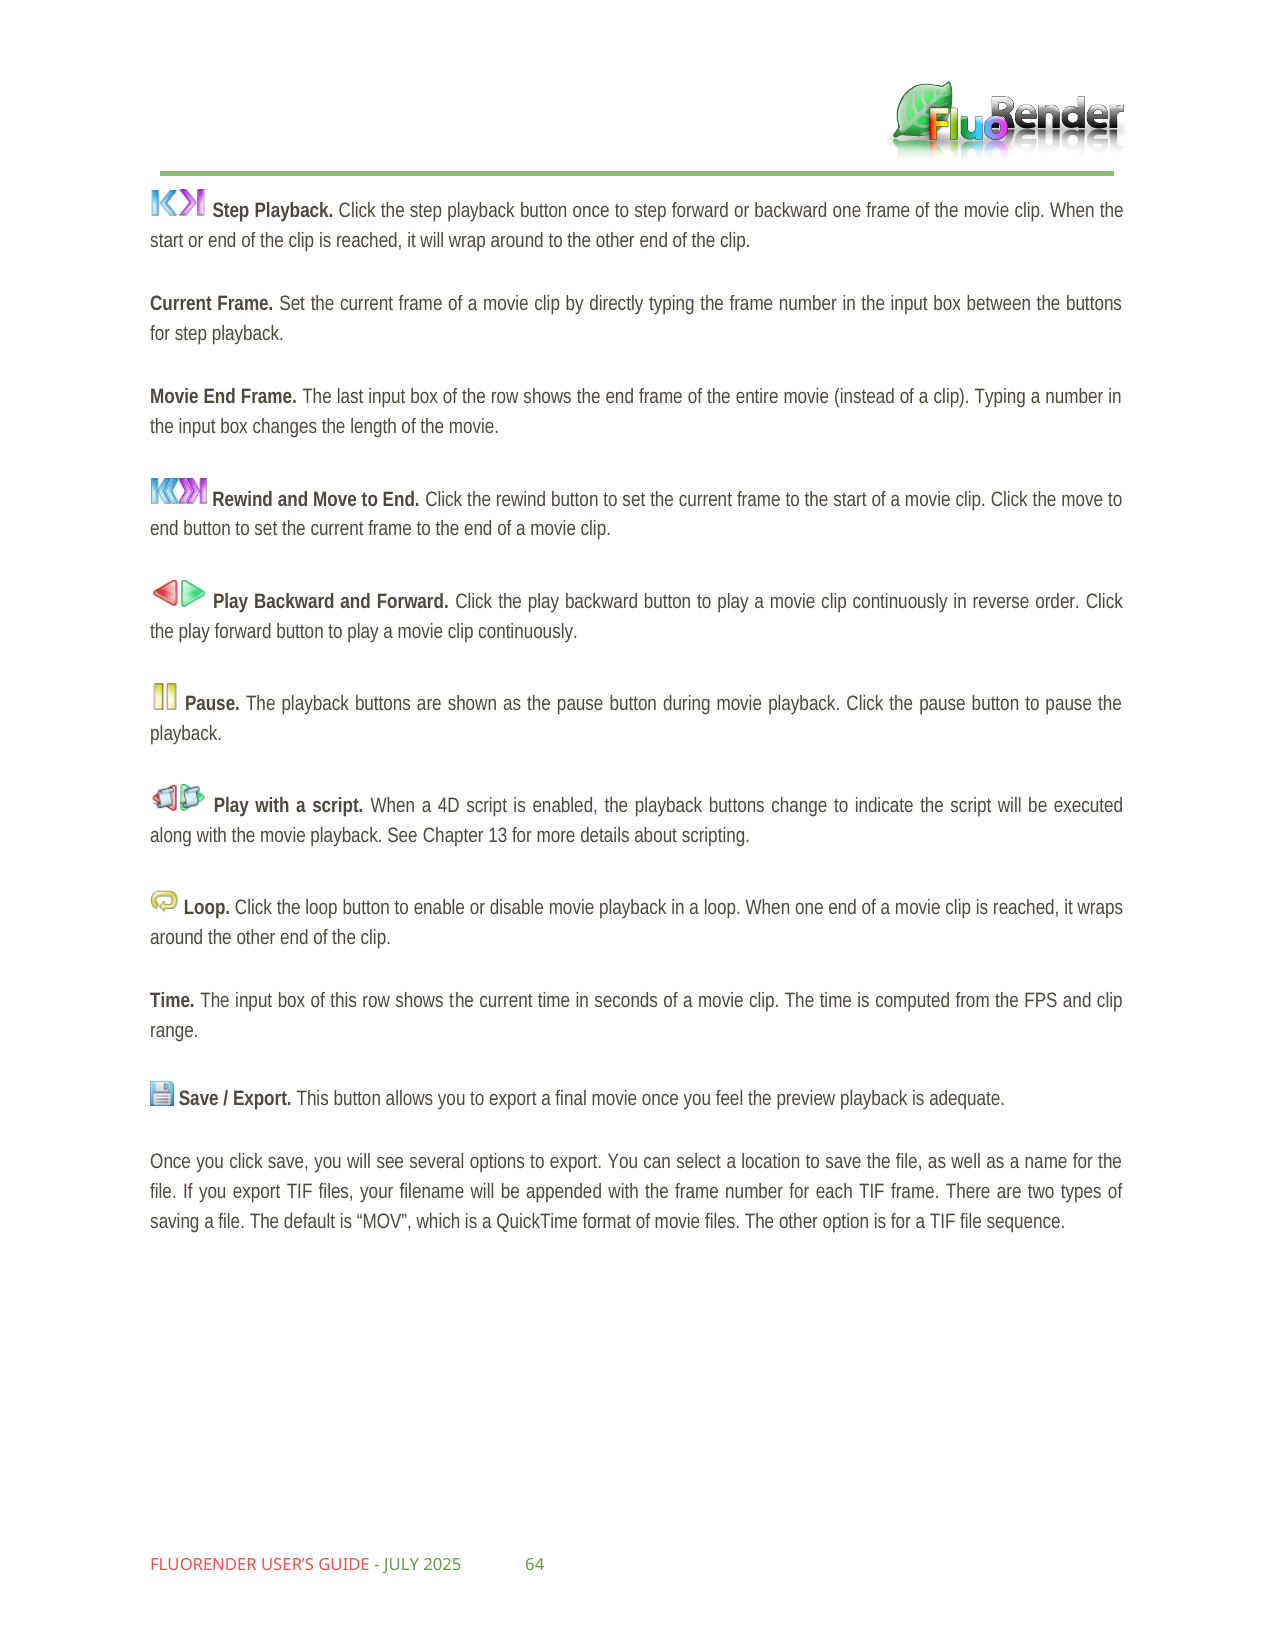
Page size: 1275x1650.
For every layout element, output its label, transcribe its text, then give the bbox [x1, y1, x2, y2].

picture [150, 1081, 174, 1106]
text Rewind and Move to End. Click the rewind button to set the current frame to the start of a movie clip. Click the move to end button to set the current frame to the end of a movie clip. [150, 477, 1125, 540]
text Time. The input box of this row shows the current time in seconds of a movie clip. The time is computed from the FPS and clip range. [150, 988, 1125, 1042]
text Loop. Click the loop button to enable or disable movie playback in a loop. When one end of a movie clip is reached, it wraps around the other end of the clip. [150, 886, 1125, 949]
text Save / Export. This button allows you to export a final movie once you feel the preview playback is adequate. [150, 1081, 1125, 1110]
picture [150, 783, 207, 813]
text Play with a script. When a 4D script is enabled, the playback buttons change to indicate the script will be executed along with the movie playback. See Chapter 13 for more details about scripting. [150, 784, 1125, 847]
picture [150, 681, 179, 711]
picture [887, 75, 1125, 165]
text Step Playback. Click the step playback button once to step forward or backward one frame of the movie clip. When the start or end of the clip is reached, it will wrap around to the other end of the clip. [150, 189, 1125, 252]
picture [150, 579, 207, 609]
text Once you click save, you will see several options to export. You can select a location to save the file, as well as a name for the file. If you export TIF files, your filename will be appended with the frame number for each TIF frame. There are two types of saving a file. The default is “MOV”, which is a QuickTime format of movie files. The other option is for a TIF file sequence. [150, 1149, 1125, 1233]
text Current Frame. Set the current frame of a movie clip by directly typing the frame number in the input box between the buttons for step playback. [150, 291, 1125, 345]
picture [150, 188, 207, 218]
text Pause. The playback buttons are shown as the pause button during movie playback. Click the pause button to pause the playback. [150, 682, 1125, 745]
text Movie End Frame. The last input box of the row shows the end frame of the entire movie (instead of a clip). Typing a number in the input box changes the length of the movie. [150, 384, 1125, 438]
text Play Backward and Forward. Click the play backward button to play a movie clip continuously in reverse order. Click the play forward button to play a movie clip continuously. [150, 579, 1125, 642]
picture [150, 477, 208, 506]
picture [150, 886, 179, 915]
